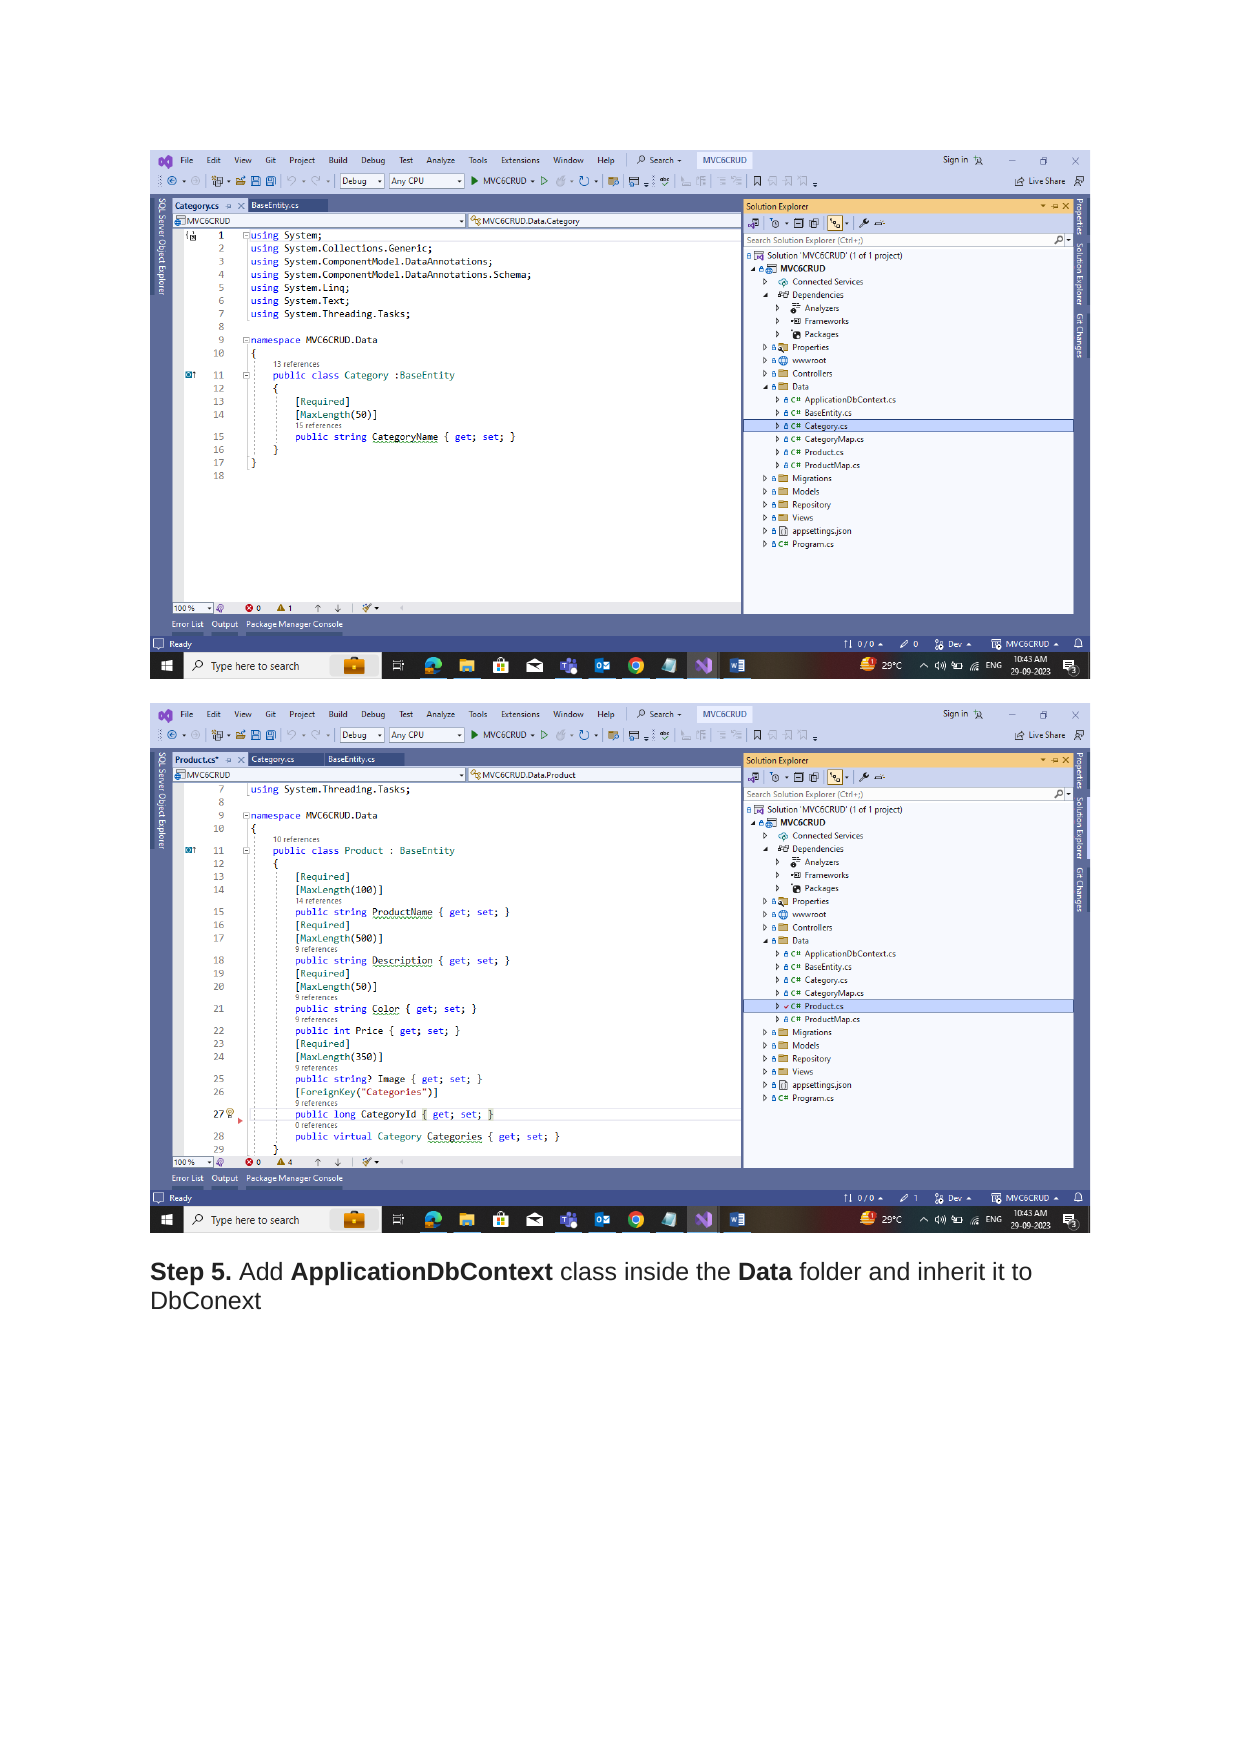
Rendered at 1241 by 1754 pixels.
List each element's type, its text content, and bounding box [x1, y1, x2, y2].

text Step 5. Add ApplicationDbContext class inside the Data folder and inherit it to DbConext [150, 1257, 1090, 1315]
picture [150, 703, 1091, 1233]
picture [150, 150, 1091, 679]
